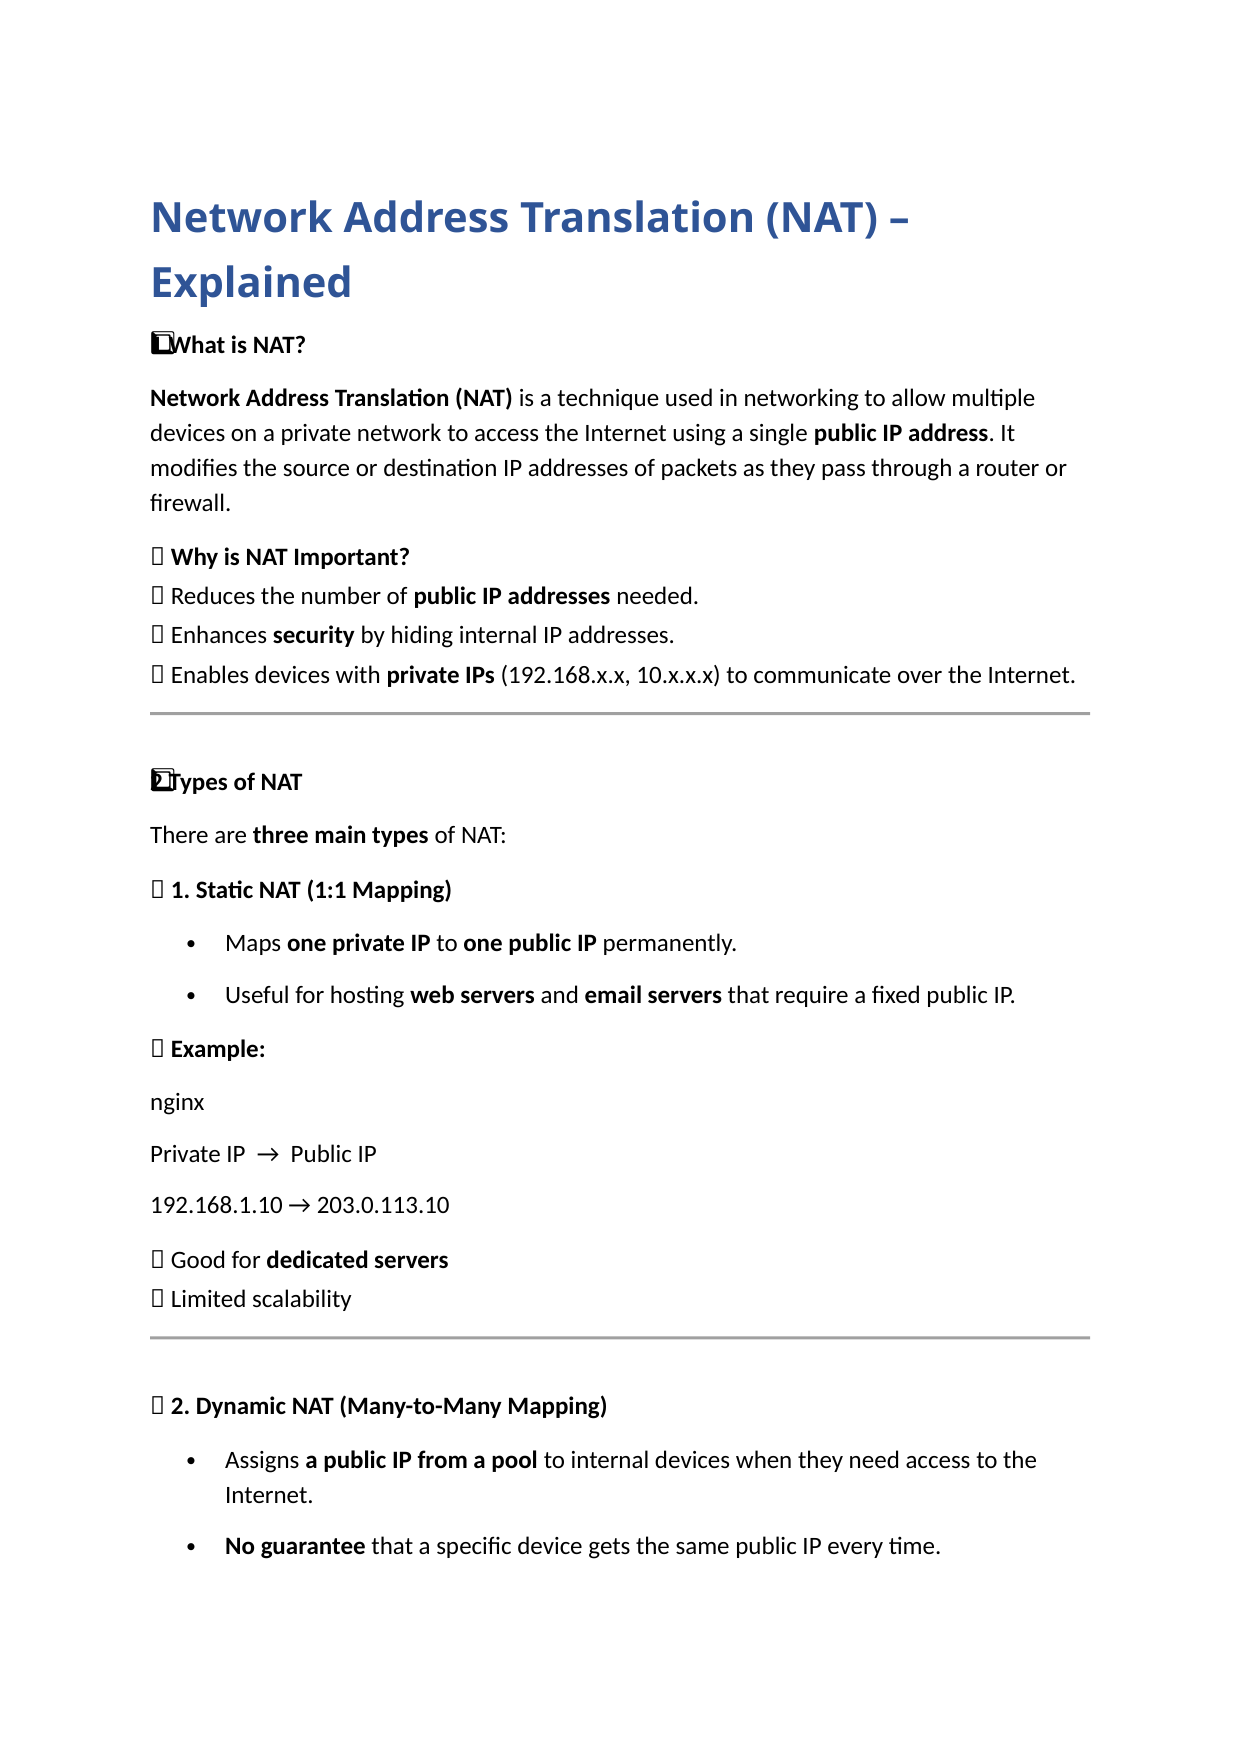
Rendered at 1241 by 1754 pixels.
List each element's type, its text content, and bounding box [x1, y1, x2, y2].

list Useful for hosting web servers and email servers that require a fixed public IP. [187, 979, 1090, 1009]
subtitle Network Address Translation (NAT) – Explained [150, 187, 1090, 309]
text 🔹 Why is NAT Important? ✅ Reduces the number of public IP addresses needed. ✅ Enhances security by hiding internal IP addresses. ✅ Enables devices with private IPs (192.168.x.x, 10.x.x.x) to communicate over the Internet. [150, 539, 1090, 690]
text Private IP → Public IP [150, 1138, 1090, 1168]
list Maps one private IP to one public IP permanently. [187, 927, 1090, 958]
text 1️⃣ What is NAT? [150, 326, 1090, 360]
text 🔹 2. Dynamic NAT (Many-to-Many Mapping) [150, 1388, 1090, 1422]
list No guarantee that a specific device gets the same public IP every time. [187, 1530, 1090, 1561]
text 🔹 1. Static NAT (1:1 Mapping) [150, 871, 1090, 905]
text There are three main types of NAT: [150, 819, 1090, 850]
text 192.168.1.10 → 203.0.113.10 [150, 1189, 1090, 1220]
text Network Address Translation (NAT) is a technique used in networking to allow multiple devices on a private network to access the Internet using a single public IP address. It modifies the source or destination IP addresses of packets as they pass through a router or firewall. [150, 382, 1090, 518]
text 📌 Example: [150, 1030, 1090, 1064]
text 2️⃣ Types of NAT [150, 764, 1090, 798]
text nginx [150, 1086, 1090, 1117]
text ✅ Good for dedicated servers ❌ Limited scalability [150, 1241, 1090, 1314]
list Assigns a public IP from a pool to internal devices when they need access to the Internet. [187, 1444, 1090, 1509]
